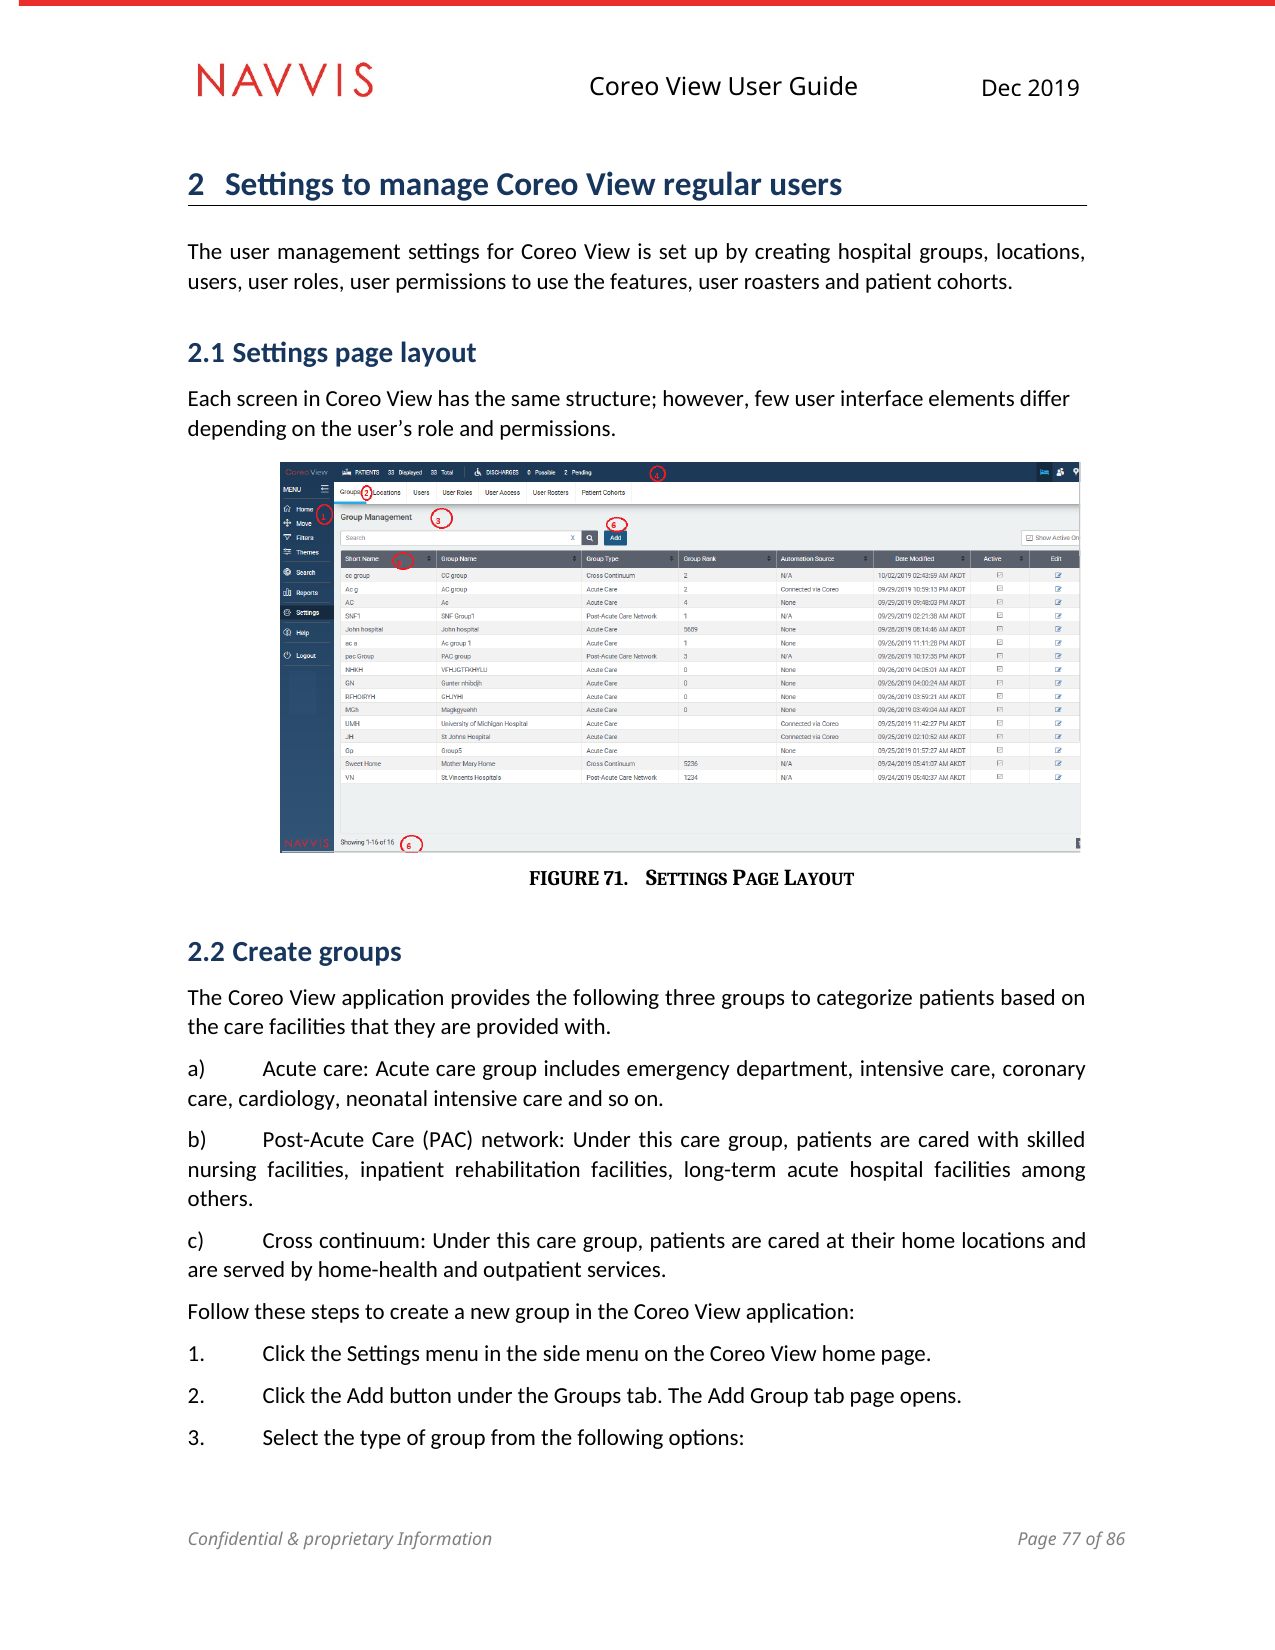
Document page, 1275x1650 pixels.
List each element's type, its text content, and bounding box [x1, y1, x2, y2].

text The Coreo View application provides the following three groups to categorize patients based on the care facilities that they are provided with. [187, 983, 1087, 1040]
text Settings Page Layout [296, 865, 1087, 891]
subtitle Settings to manage Coreo View regular users [187, 162, 1087, 206]
text Each screen in Coreo View has the same structure; however, few user interface elements differ depending on the user’s role and permissions. [187, 384, 1087, 443]
text Follow these steps to create a new group in the Coreo View application: [187, 1297, 1087, 1325]
text 3. Select the type of group from the following options: [187, 1423, 1087, 1451]
subtitle Settings page layout [187, 334, 1087, 369]
text a) Acute care: Acute care group includes emergency department, intensive care, coronary care, cardiology, neonatal intensive care and so on. [187, 1054, 1087, 1112]
text The user management settings for Coreo View is set up by creating hospital groups, locations, users, user roles, user permissions to use the features, user roasters and patient cohorts. [187, 237, 1087, 295]
text 2. Click the Add button under the Groups tab. The Add Group tab page opens. [187, 1381, 1087, 1409]
text c) Cross continuum: Under this care group, patients are cared at their home locations and are served by home-health and outpatient services. [187, 1226, 1087, 1283]
picture [187, 55, 383, 104]
picture [267, 462, 1081, 853]
text b) Post-Acute Care (PAC) network: Under this care group, patients are cared with skilled nursing facilities, inpatient rehabilitation facilities, long-term acute hospital facilities among others. [187, 1126, 1087, 1212]
subtitle Create groups [187, 933, 1087, 968]
text 1. Click the Settings menu in the side menu on the Coreo View home page. [187, 1339, 1087, 1367]
